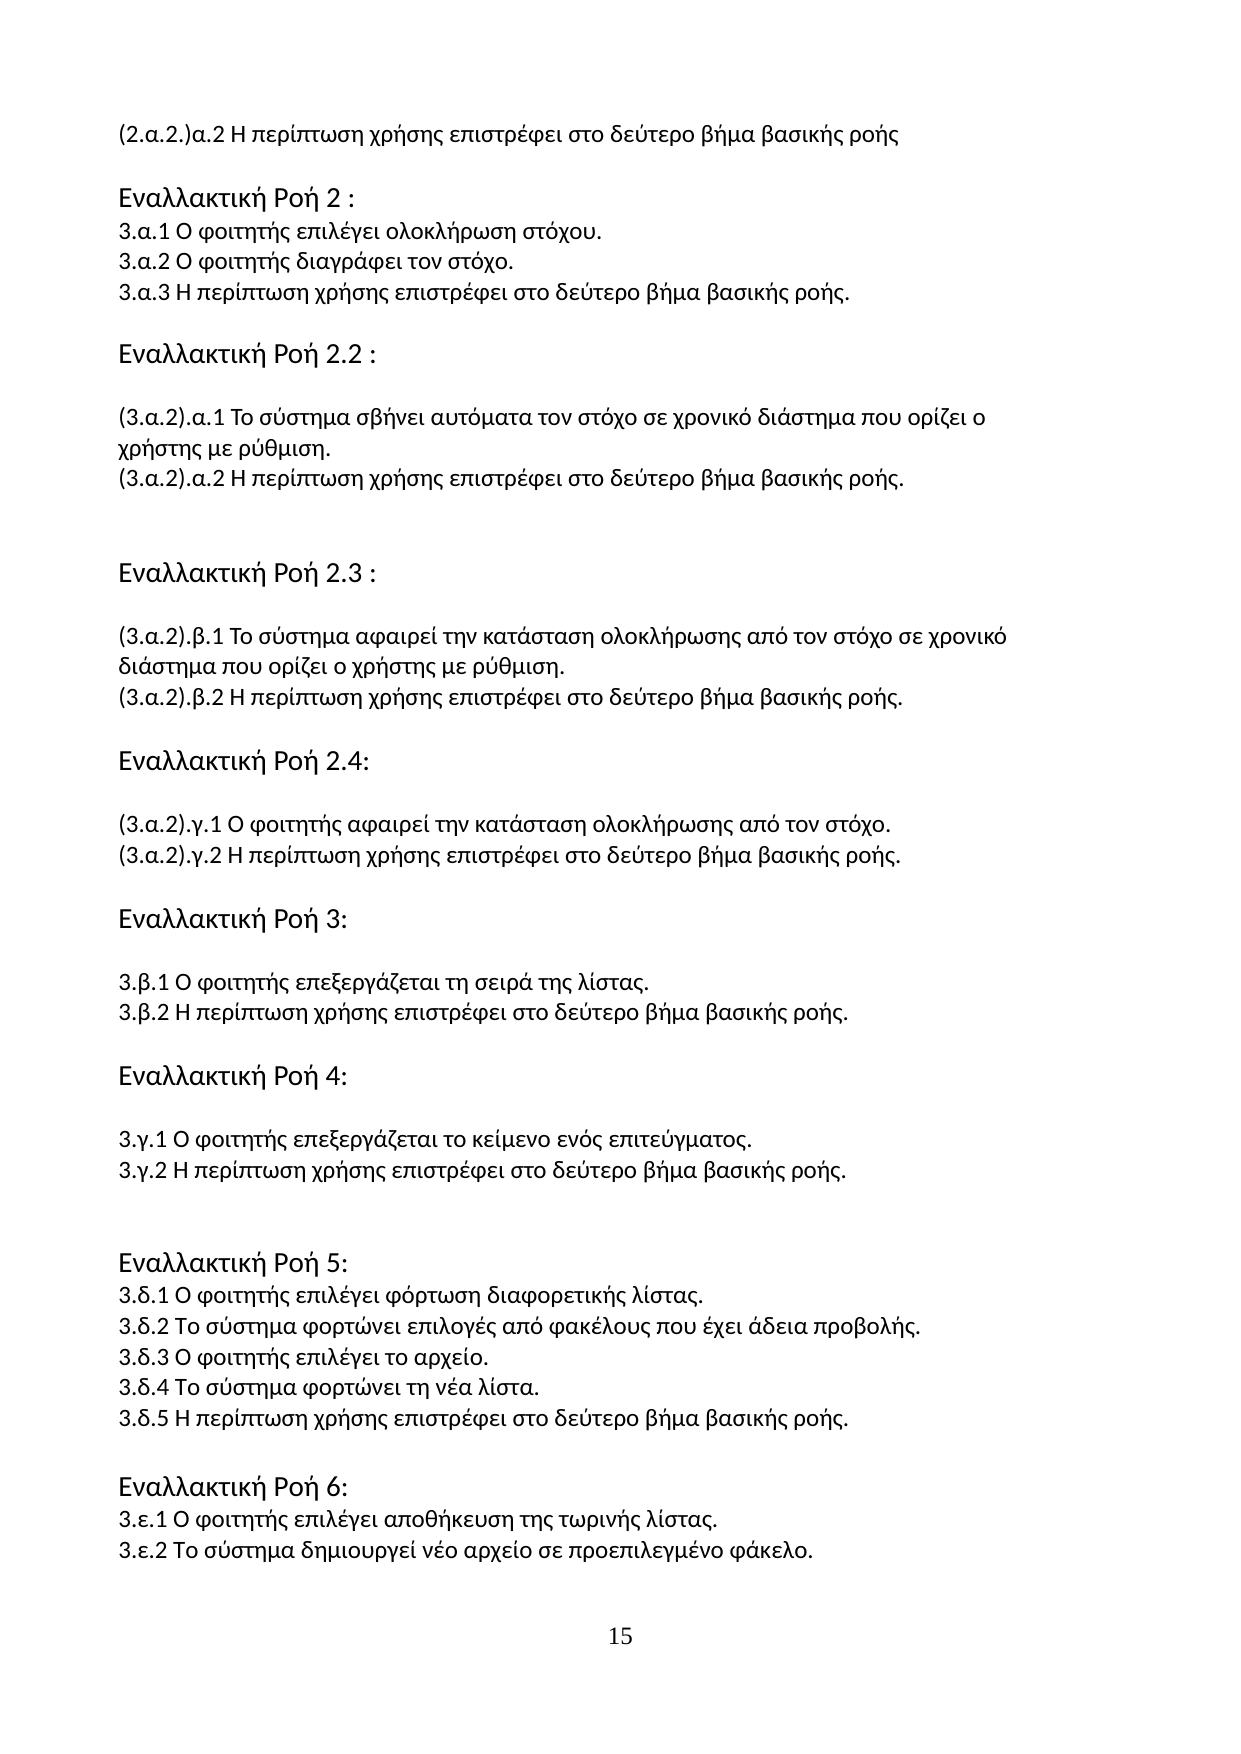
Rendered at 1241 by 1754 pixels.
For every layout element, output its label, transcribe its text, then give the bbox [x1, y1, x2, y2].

text χρήστης με ρύθμιση. [118, 432, 1122, 462]
text 3.γ.2 Η περίπτωση χρήσης επιστρέφει στο δεύτερο βήμα βασικής ροής. [118, 1154, 1122, 1244]
text (3.α.2).γ.1 Ο φοιτητής αφαιρεί την κατάσταση ολοκλήρωσης από τον στόχο. [118, 808, 1122, 839]
text Εναλλακτική Ροή 2.4: [118, 742, 1122, 778]
text 3.γ.1 Ο φοιτητής επεξεργάζεται το κείμενο ενός επιτεύγματος. [118, 1124, 1122, 1154]
text 3.δ.5 Η περίπτωση χρήσης επιστρέφει στο δεύτερο βήμα βασικής ροής. [118, 1402, 1122, 1432]
text διάστημα που ορίζει ο χρήστης με ρύθμιση. [118, 651, 1122, 681]
text 3.δ.4 Το σύστημα φορτώνει τη νέα λίστα. [118, 1371, 1122, 1402]
text (3.α.2).γ.2 Η περίπτωση χρήσης επιστρέφει στο δεύτερο βήμα βασικής ροής. [118, 839, 1122, 869]
text 3.α.3 Η περίπτωση χρήσης επιστρέφει στο δεύτερο βήμα βασικής ροής. [118, 276, 1122, 335]
text 3.β.1 Ο φοιτητής επεξεργάζεται τη σειρά της λίστας. [118, 966, 1122, 996]
text (3.α.2).α.2 Η περίπτωση χρήσης επιστρέφει στο δεύτερο βήμα βασικής ροής. [118, 462, 1122, 493]
text Εναλλακτική Ροή 2.3 : [118, 554, 1122, 589]
text 3.α.2 Ο φοιτητής διαγράφει τον στόχο. [118, 245, 1122, 276]
text (3.α.2).β.1 Το σύστημα αφαιρεί την κατάσταση ολοκλήρωσης από τον στόχο σε χρονικό [118, 620, 1122, 651]
text 3.β.2 Η περίπτωση χρήσης επιστρέφει στο δεύτερο βήμα βασικής ροής. [118, 996, 1122, 1027]
text Εναλλακτική Ροή 5: 3.δ.1 Ο φοιτητής επιλέγει φόρτωση διαφορετικής λίστας. 3.δ.2 Το σύστημα φορτώνει επιλογές από φακέλους που έχει άδεια προβολής. 3.δ.3 Ο φοιτητής επιλέγει το αρχείο. [118, 1244, 1122, 1371]
text (3.α.2).β.2 Η περίπτωση χρήσης επιστρέφει στο δεύτερο βήμα βασικής ροής. [118, 681, 1122, 712]
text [118, 118, 1122, 245]
text Εναλλακτική Ροή 4: [118, 1057, 1122, 1093]
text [118, 1432, 1122, 1564]
text (3.α.2).α.1 Το σύστημα σβήνει αυτόματα τον στόχο σε χρονικό διάστημα που ορίζει ο [118, 401, 1122, 432]
text Εναλλακτική Ροή 2.2 : [118, 335, 1122, 371]
text Εναλλακτική Ροή 3: [118, 900, 1122, 935]
